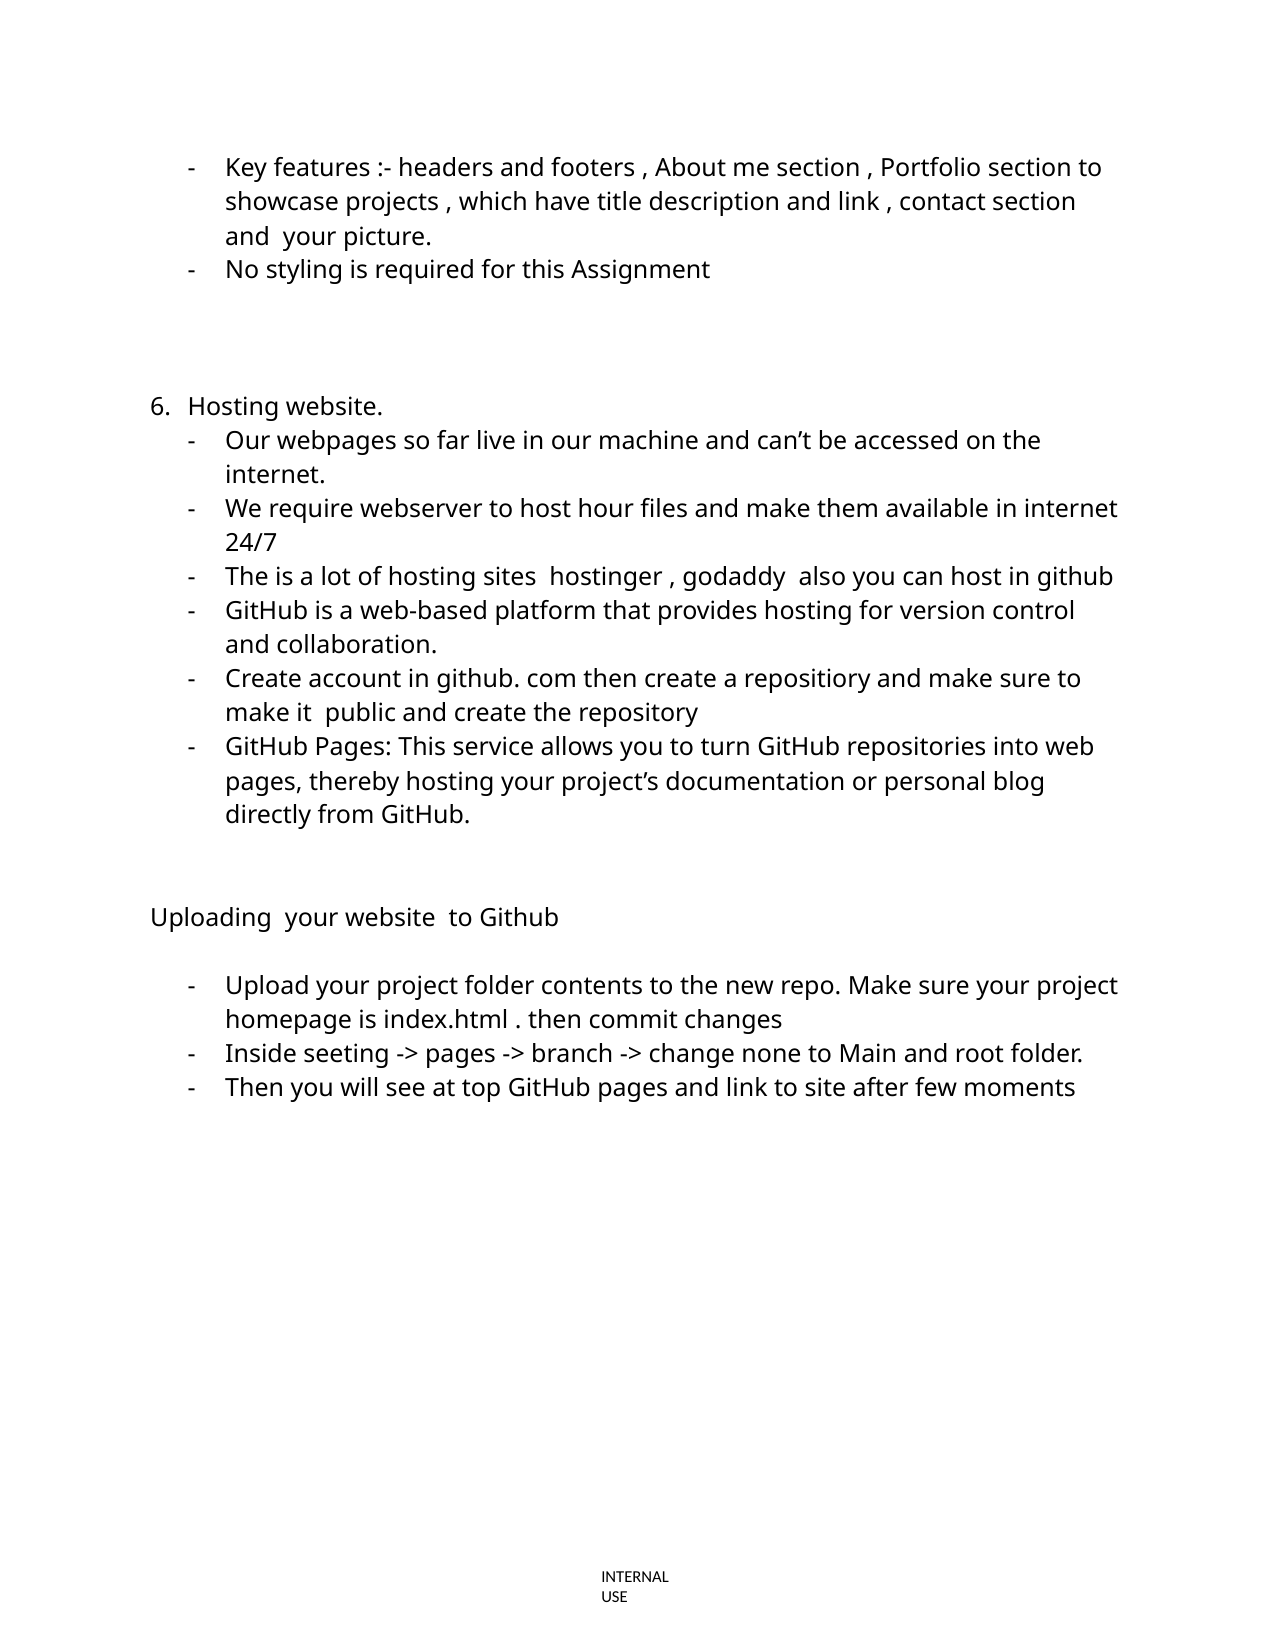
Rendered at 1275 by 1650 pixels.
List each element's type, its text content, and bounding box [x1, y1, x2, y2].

list GitHub Pages: This service allows you to turn GitHub repositories into web pages, thereby hosting your project’s documentation or personal blog directly from GitHub. [187, 729, 1125, 831]
list Our webpages so far live in our machine and can’t be accessed on the internet. [187, 422, 1125, 491]
list Then you will see at top GitHub pages and link to site after few moments [187, 1070, 1125, 1104]
list The is a lot of hosting sites hostinger , godaddy also you can host in github [187, 559, 1125, 593]
list Inside seeting -> pages -> branch -> change none to Main and root folder. [187, 1036, 1125, 1070]
list GitHub is a web-based platform that provides hosting for version control and collaboration. [187, 593, 1125, 661]
list We require webserver to host hour files and make them available in internet 24/7 [187, 491, 1125, 559]
list Key features :- headers and footers , About me section , Portfolio section to showcase projects , which have title description and link , contact section and your picture. [187, 150, 1125, 252]
text Uploading your website to Github [150, 899, 1125, 933]
list Hosting website. [150, 388, 1125, 422]
list No styling is required for this Assignment [187, 252, 1125, 286]
list Create account in github. com then create a repositiory and make sure to make it public and create the repository [187, 661, 1125, 729]
list Upload your project folder contents to the new repo. Make sure your project homepage is index.html . then commit changes [187, 967, 1125, 1036]
